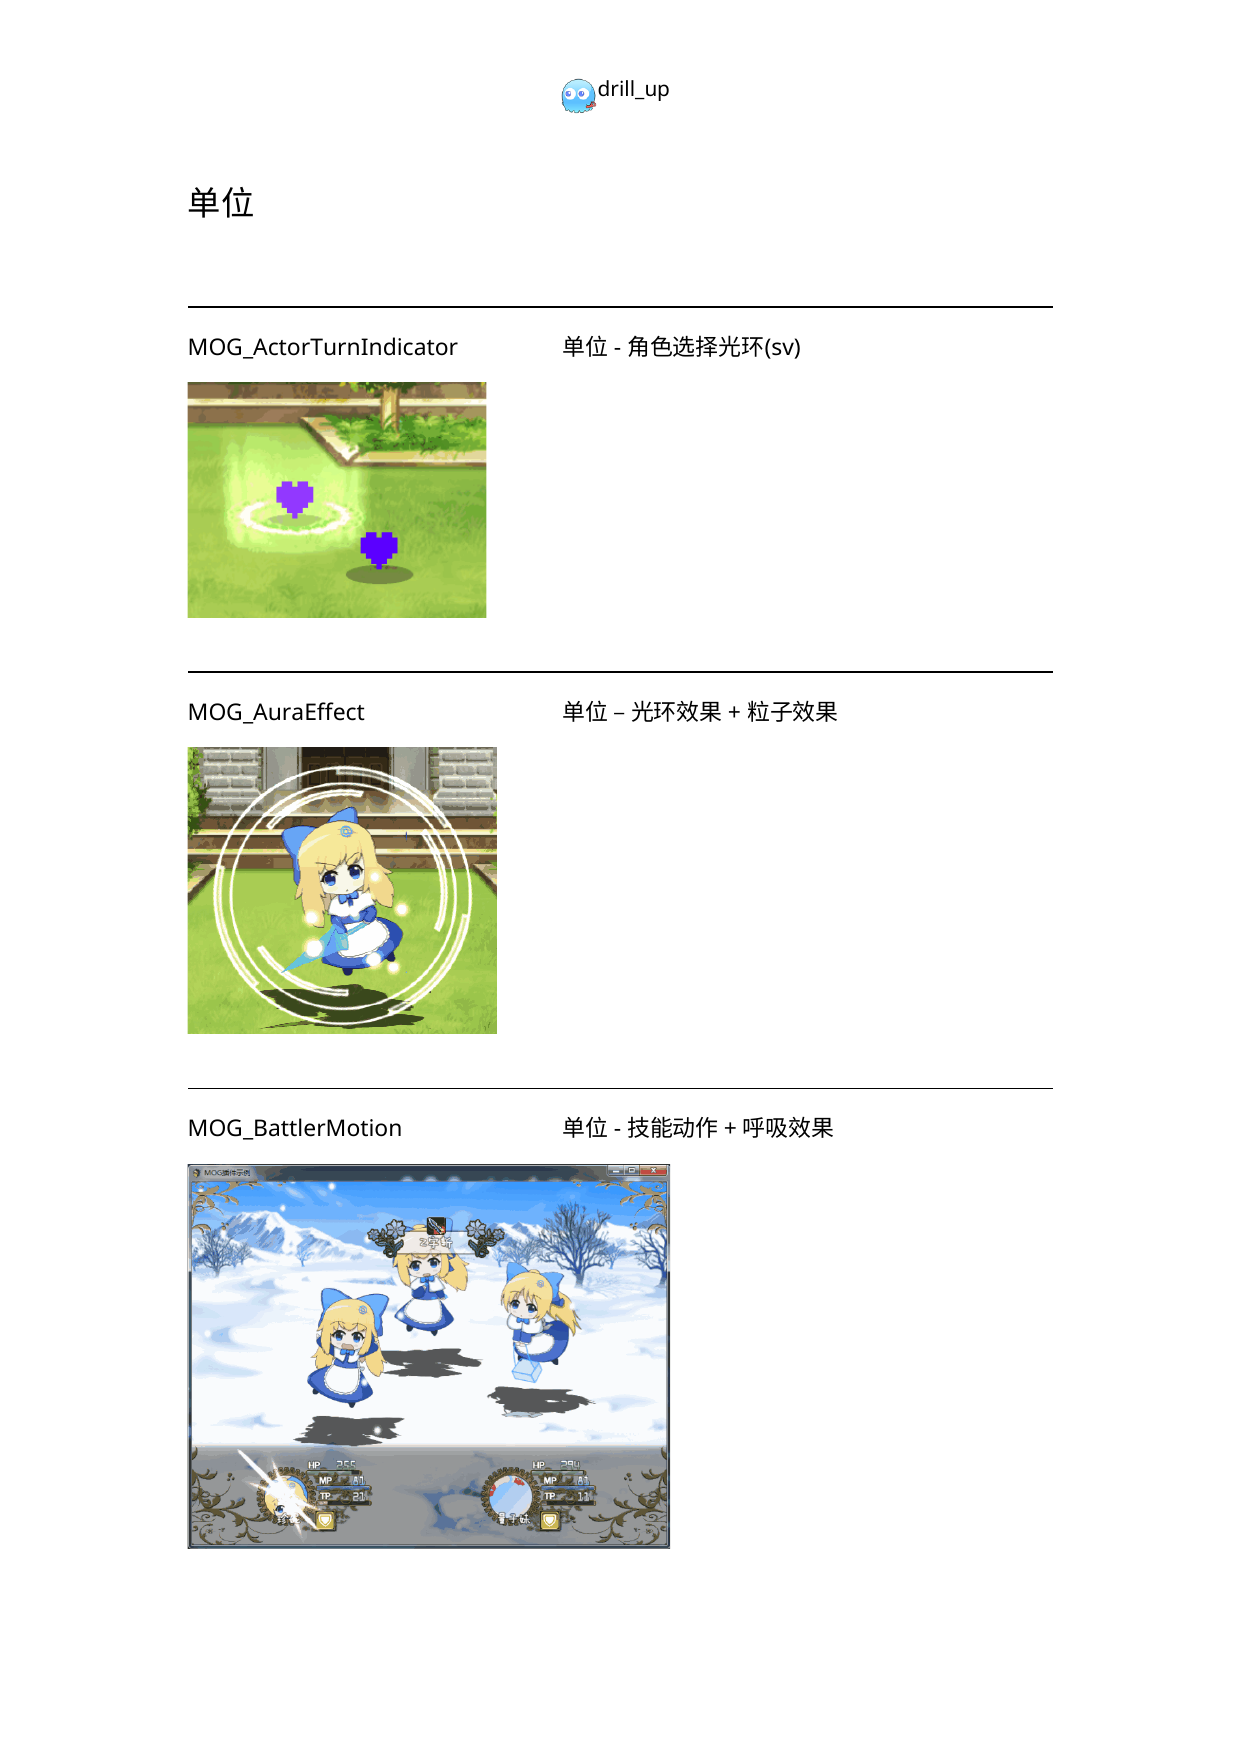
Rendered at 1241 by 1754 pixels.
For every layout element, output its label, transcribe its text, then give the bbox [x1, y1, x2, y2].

text MOG_BattlerMotion 单位 - 技能动作 + 呼吸效果 [187, 1110, 1053, 1143]
picture [556, 73, 597, 115]
picture [187, 1164, 671, 1549]
picture [187, 382, 487, 618]
text MOG_ActorTurnIndicator 单位 - 角色选择光环(sv) [187, 329, 1053, 362]
picture [187, 747, 497, 1034]
text MOG_AuraEffect 单位 – 光环效果 + 粒子效果 [187, 694, 1053, 727]
subtitle 单位 [187, 177, 1053, 225]
